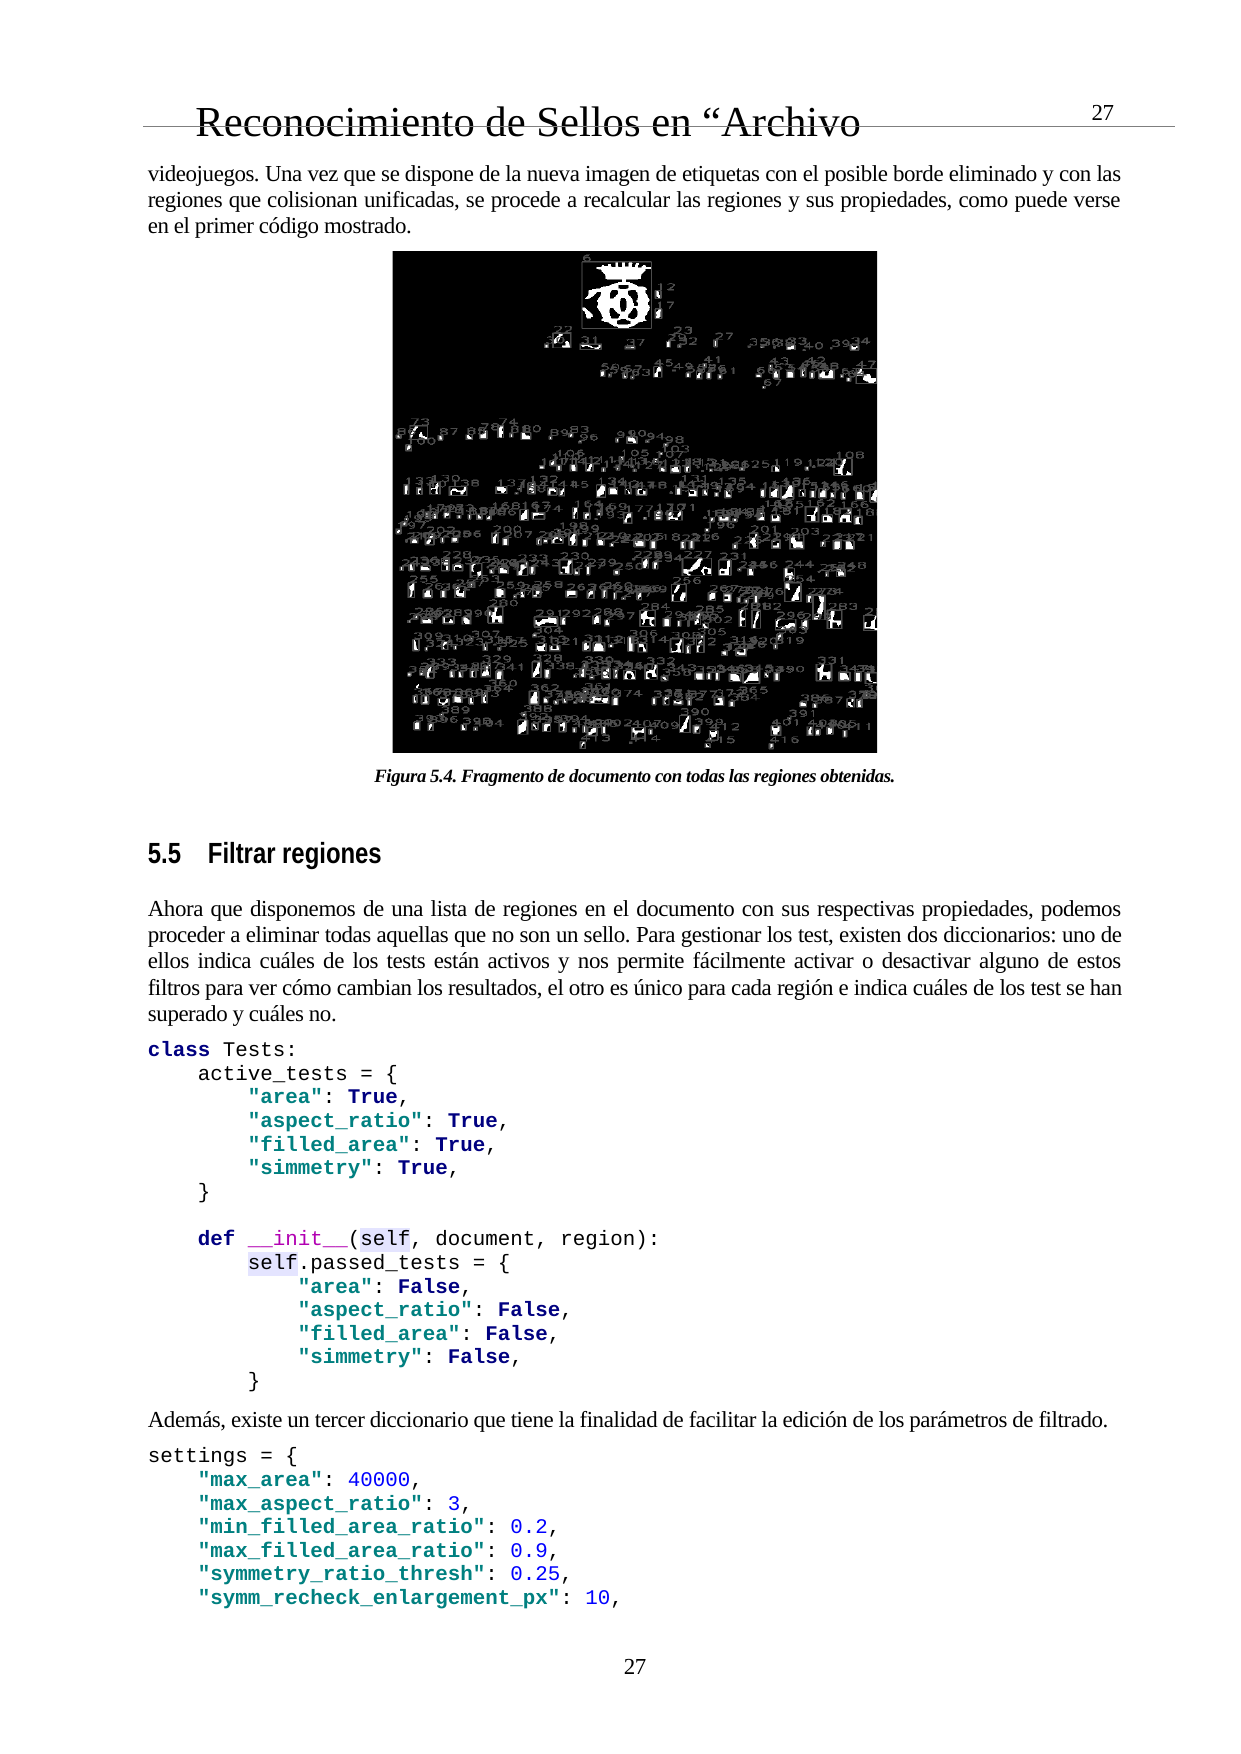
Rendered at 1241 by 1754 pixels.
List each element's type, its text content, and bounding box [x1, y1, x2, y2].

text class Tests: active_tests = { "area": True, "aspect_ratio": True, "filled_area": True, "simmetry": True, } def __init__(self, document, region): self.passed_tests = { "area": False, "aspect_ratio": False, "filled_area": False, "simmetry": False, } [148, 1039, 1122, 1394]
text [148, 1445, 1122, 1611]
picture [392, 251, 878, 753]
text Figura 5.4. Fragmento de documento con todas las regiones obtenidas. [148, 765, 1122, 786]
subtitle Filtrar regiones [148, 836, 1122, 870]
text Ahora que disponemos de una lista de regiones en el documento con sus respectivas propiedades, podemos proceder a eliminar todas aquellas que no son un sello. Para gestionar los test, existen dos diccionarios: uno de ellos indica cuáles de los tests están activos y nos permite fácilmente activar o desactivar alguno de estos filtros para ver cómo cambian los resultados, el otro es único para cada región e indica cuáles de los test se han superado y cuáles no. [148, 895, 1122, 1027]
text Además, existe un tercer diccionario que tiene la finalidad de facilitar la edición de los parámetros de filtrado. [148, 1406, 1122, 1433]
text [148, 160, 1122, 239]
